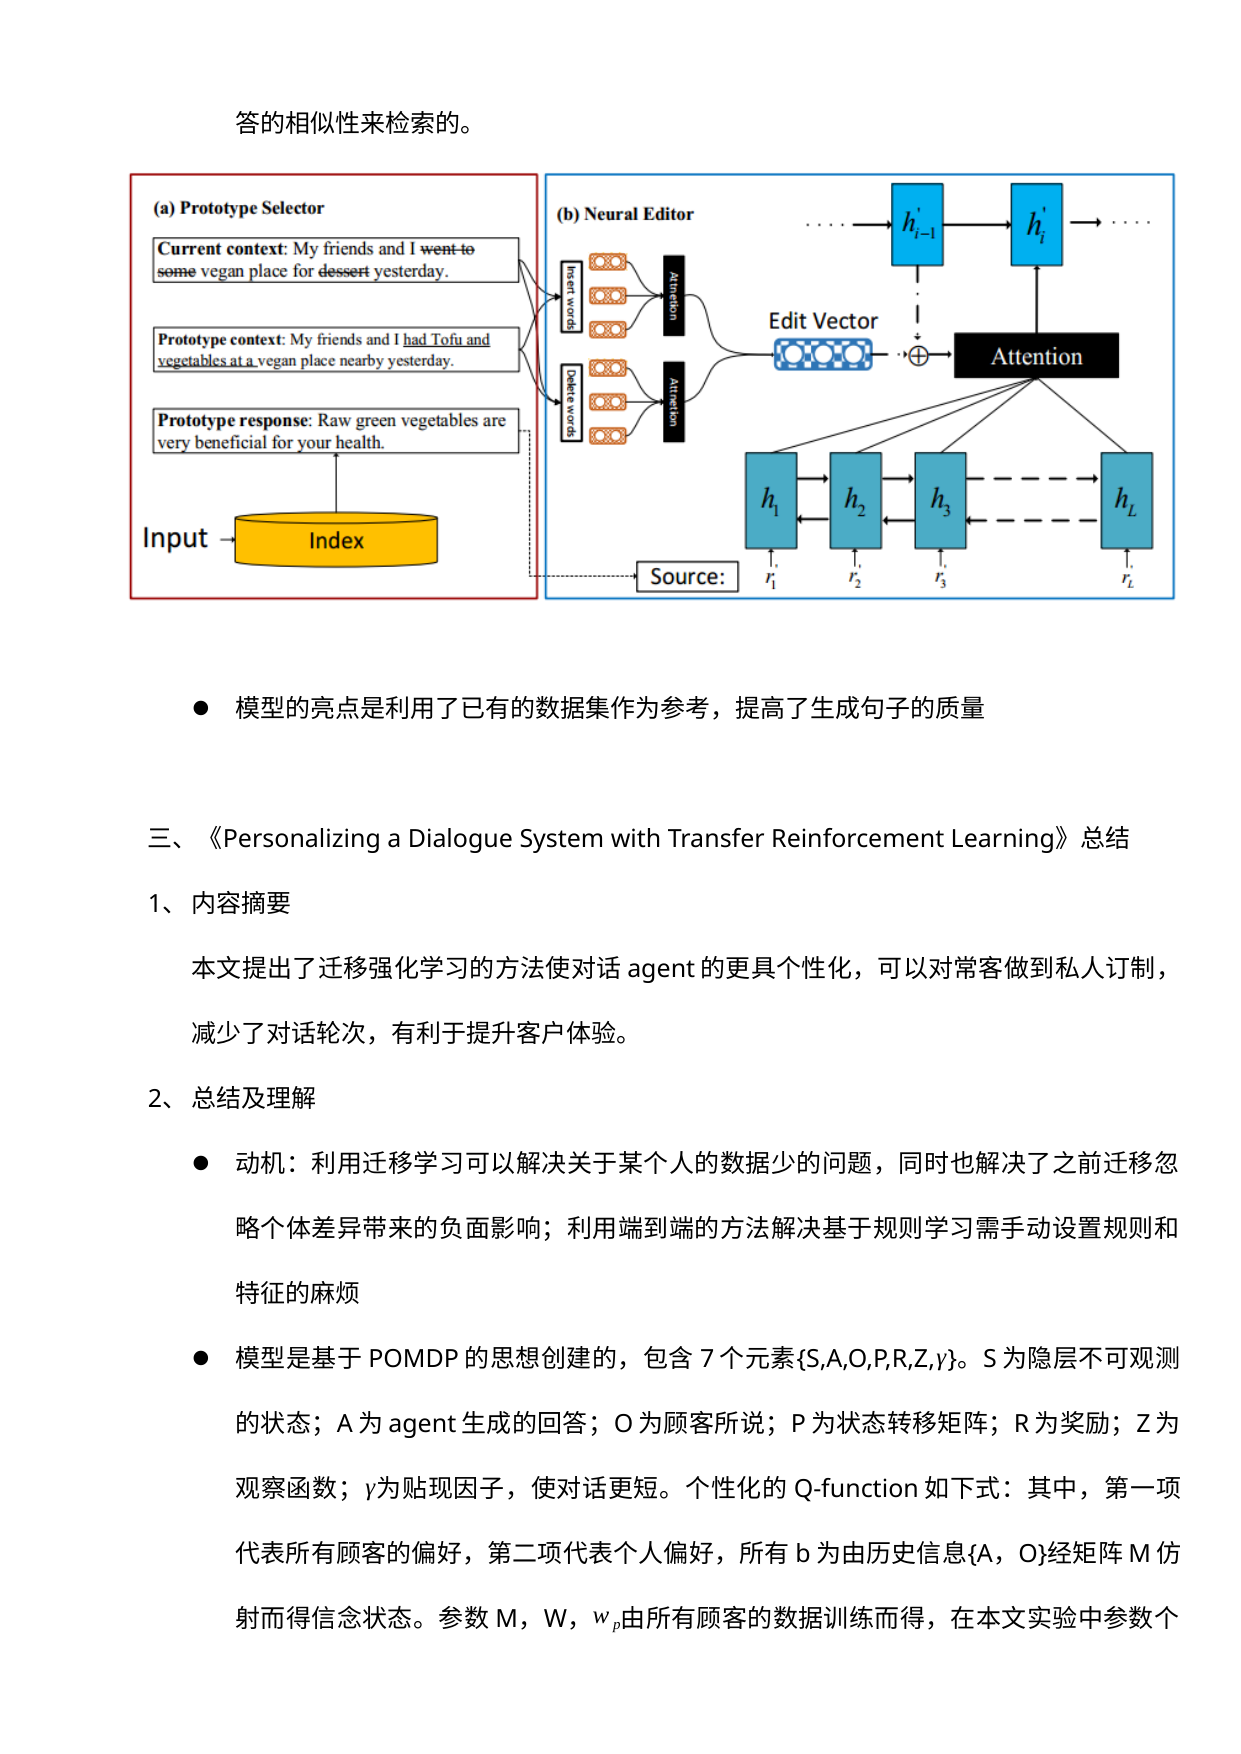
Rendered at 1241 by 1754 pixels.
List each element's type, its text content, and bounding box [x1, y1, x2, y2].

list 模型的亮点是利用了已有的数据集作为参考，提高了生成句子的质量 [191, 674, 1181, 739]
list 动机：利用迁移学习可以解决关于某个人的数据少的问题，同时也解决了之前迁移忽略个体差异带来的负面影响；利用端到端的方法解决基于规则学习需手动设置规则和特征的麻烦 [191, 1129, 1181, 1324]
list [191, 1324, 1181, 1649]
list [191, 89, 1181, 154]
picture [125, 167, 1182, 604]
list 本文提出了迁移强化学习的方法使对话agent的更具个性化，可以对常客做到私人订制，减少了对话轮次，有利于提升客户体验。 [191, 934, 1181, 1064]
list 总结及理解 [148, 1064, 1181, 1129]
list 《Personalizing a Dialogue System with Transfer Reinforcement Learning》总结 [148, 804, 1181, 869]
list 内容摘要 [148, 869, 1181, 934]
